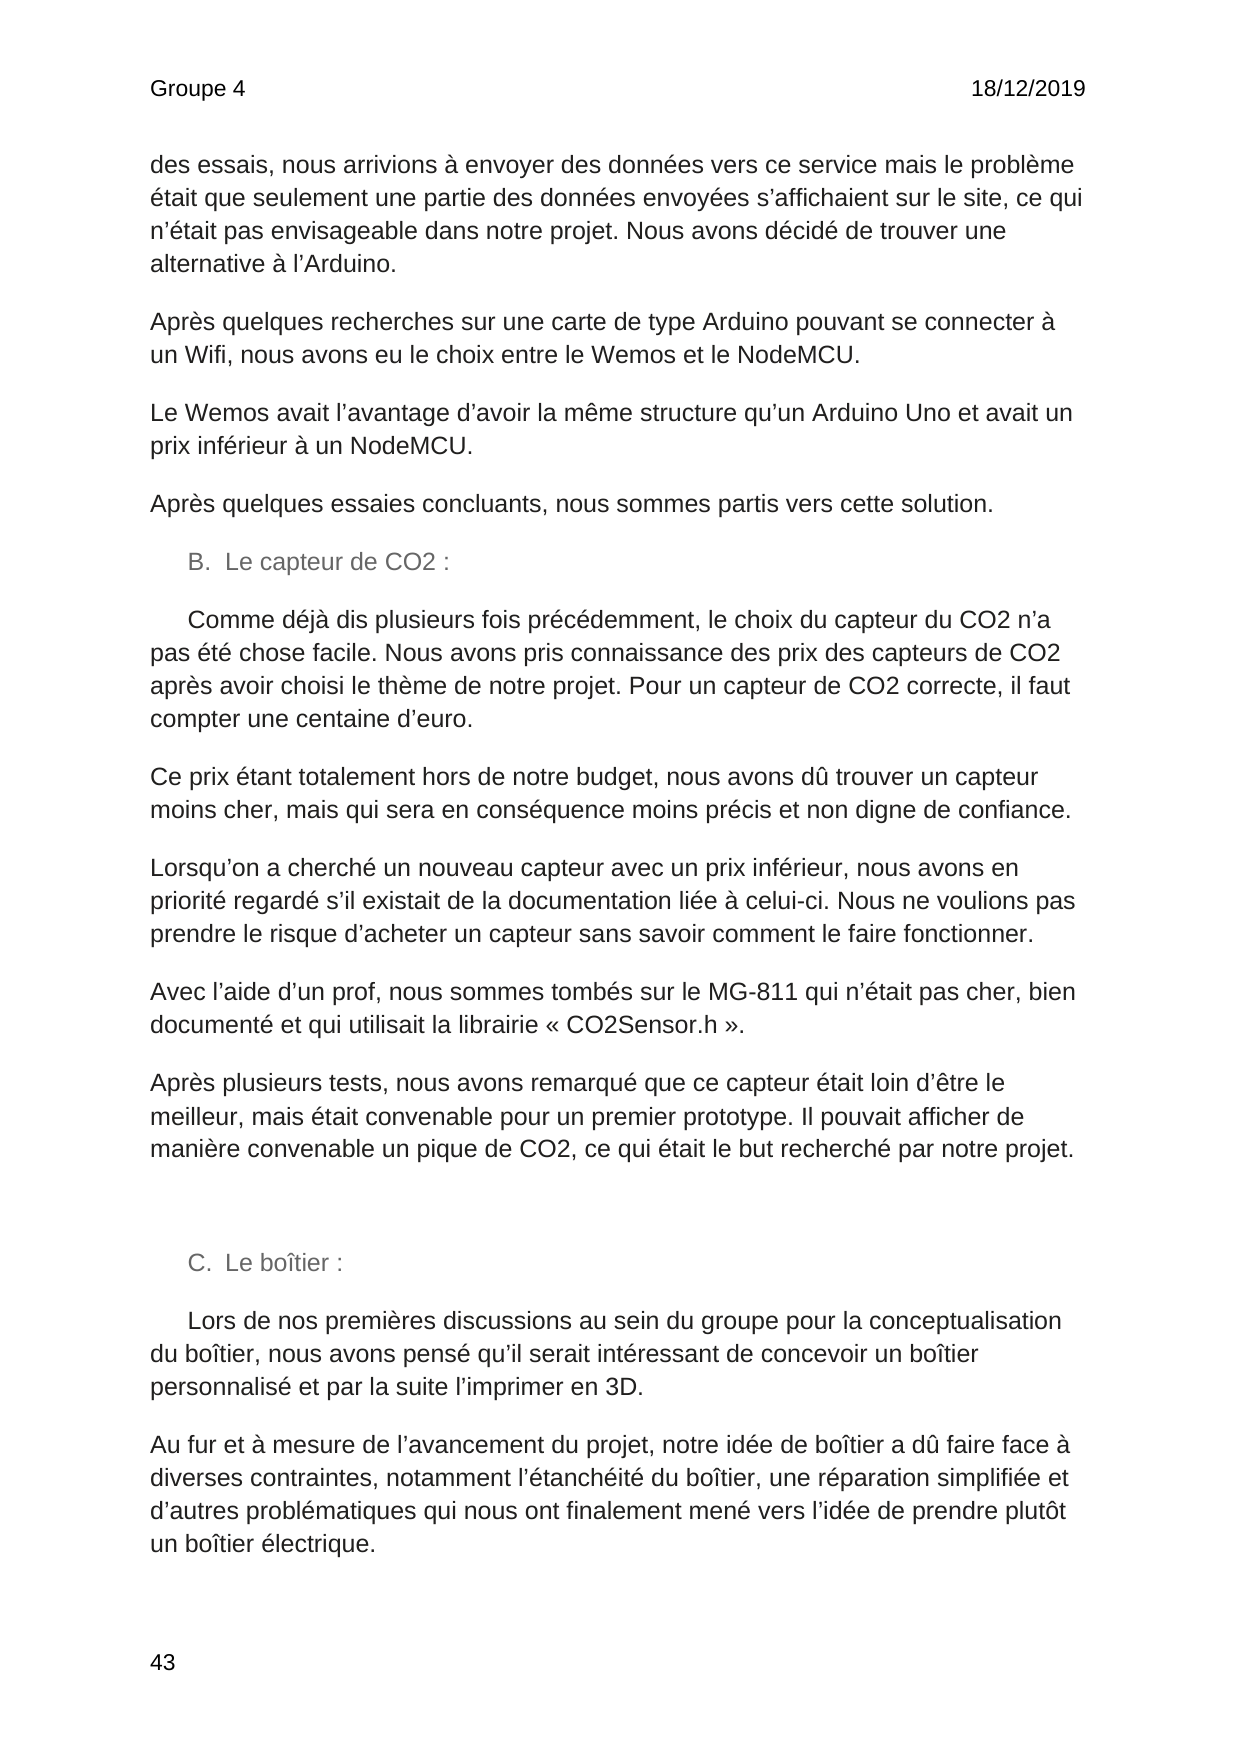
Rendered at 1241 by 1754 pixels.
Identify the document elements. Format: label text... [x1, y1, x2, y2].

text Après plusieurs tests, nous avons remarqué que ce capteur était loin d’être le meilleur, mais était convenable pour un premier prototype. Il pouvait afficher de manière convenable un pique de CO2, ce qui était le but recherché par notre projet. [150, 1068, 1090, 1163]
text Avec l’aide d’un prof, nous sommes tombés sur le MG-811 qui n’était pas cher, bien documenté et qui utilisait la librairie « CO2Sensor.h ». [150, 977, 1090, 1039]
text Après quelques recherches sur une carte de type Arduino pouvant se connecter à un Wifi, nous avons eu le choix entre le Wemos et le NodeMCU. [150, 307, 1090, 369]
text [150, 150, 1090, 278]
text Ce prix étant totalement hors de notre budget, nous avons dû trouver un capteur moins cher, mais qui sera en conséquence moins précis et non digne de confiance. [150, 762, 1090, 824]
text Le Wemos avait l’avantage d’avoir la même structure qu’un Arduino Uno et avait un prix inférieur à un NodeMCU. [150, 398, 1090, 460]
text Après quelques essaies concluants, nous sommes partis vers cette solution. [150, 489, 1090, 518]
text Au fur et à mesure de l’avancement du projet, notre idée de boîtier a dû faire face à diverses contraintes, notamment l’étanchéité du boîtier, une réparation simplifiée et d’autres problématiques qui nous ont finalement mené vers l’idée de prendre plutôt un boîtier électrique. [150, 1430, 1090, 1558]
text Lorsqu’on a cherché un nouveau capteur avec un prix inférieur, nous avons en priorité regardé s’il existait de la documentation liée à celui-ci. Nous ne voulions pas prendre le risque d’acheter un capteur sans savoir comment le faire fonctionner. [150, 853, 1090, 948]
text Comme déjà dis plusieurs fois précédemment, le choix du capteur du CO2 n’a pas été chose facile. Nous avons pris connaissance des prix des capteurs de CO2 après avoir choisi le thème de notre projet. Pour un capteur de CO2 correcte, il faut compter une centaine d’euro. [150, 605, 1090, 733]
subtitle Le capteur de CO2 : [187, 547, 1090, 576]
subtitle Le boîtier : [187, 1248, 1090, 1276]
text Lors de nos premières discussions au sein du groupe pour la conceptualisation du boîtier, nous avons pensé qu’il serait intéressant de concevoir un boîtier personnalisé et par la suite l’imprimer en 3D. [150, 1306, 1090, 1401]
